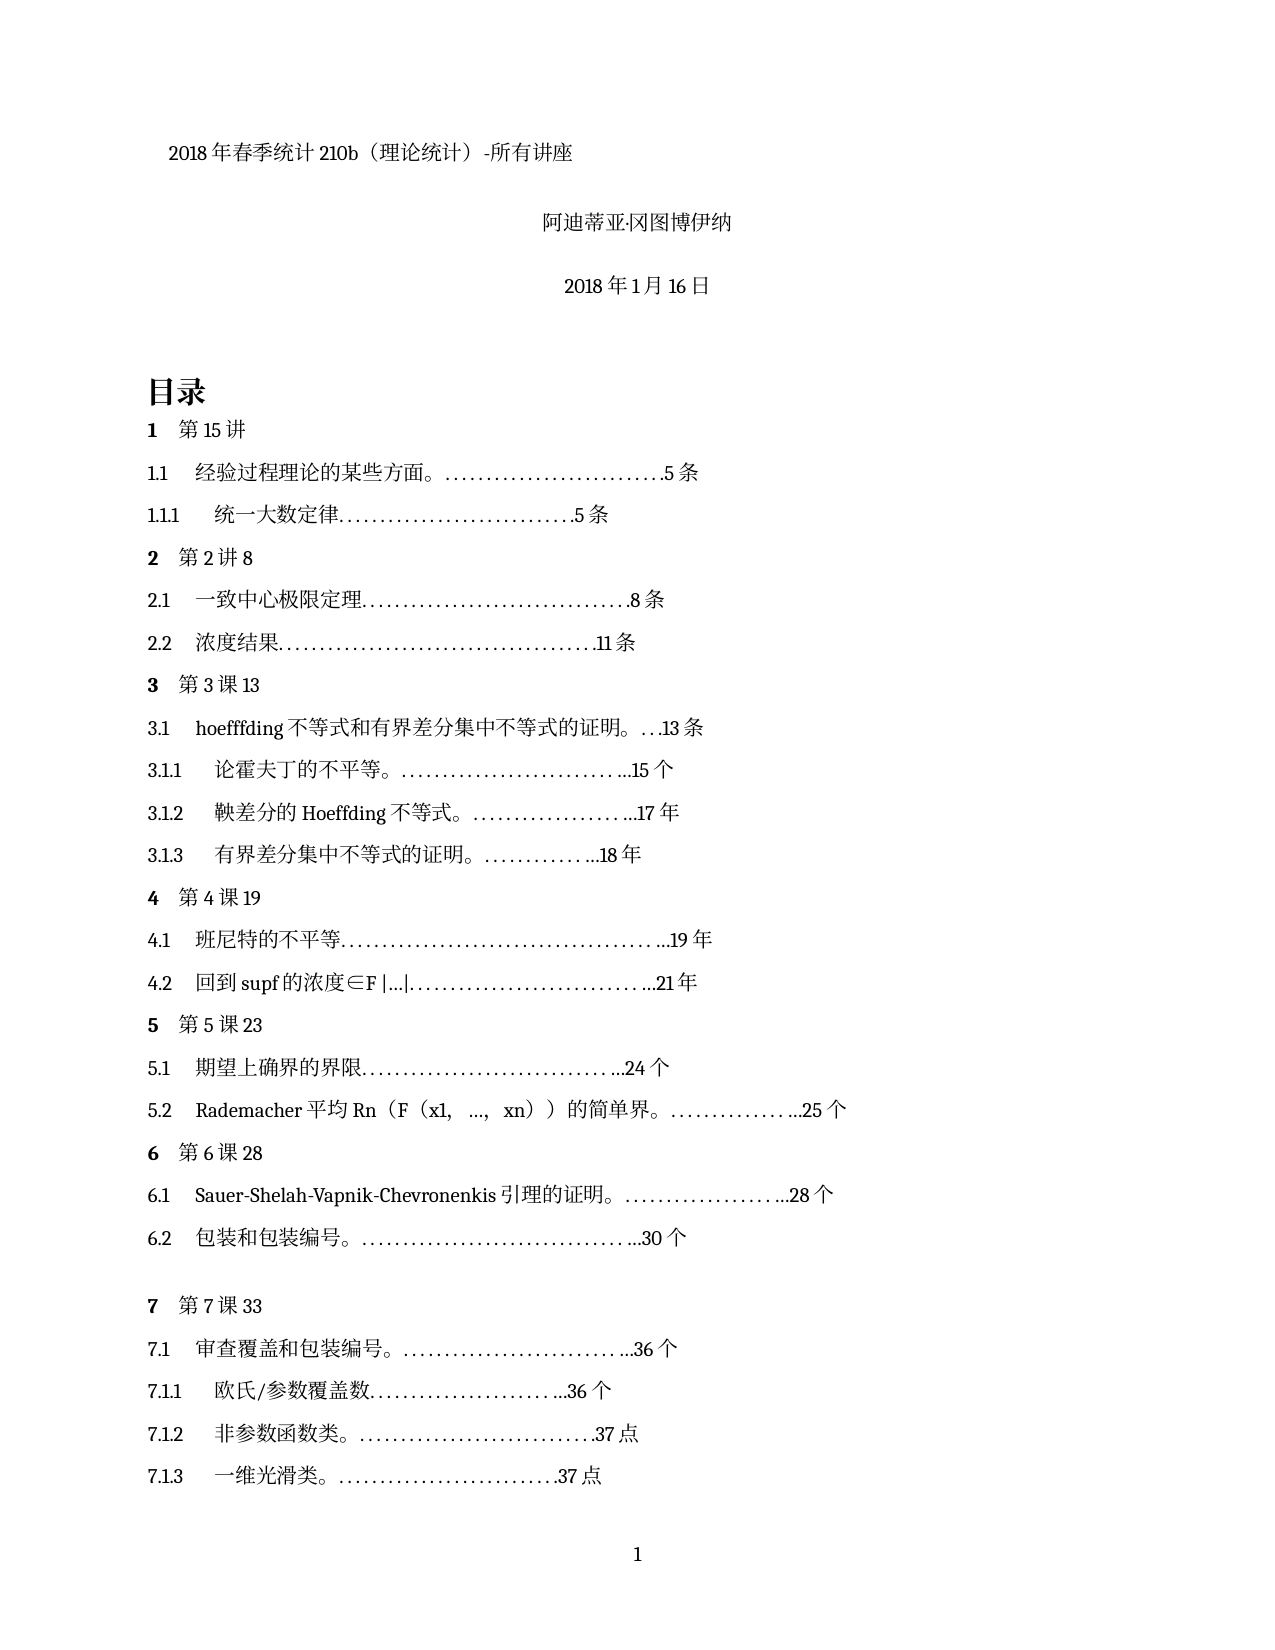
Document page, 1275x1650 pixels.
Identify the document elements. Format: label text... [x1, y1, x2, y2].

list 鞅差分的Hoeffding不等式。. . . . . . . . . . . . . . . . . . …17年 [148, 802, 1200, 826]
list 一致中心极限定理. . . . . . . . . . . . . . . . . . . . . . . . . . . . . . . . .8条 [148, 589, 1200, 613]
list 包装和包装编号。. . . . . . . . . . . . . . . . . . . . . . . . . . . . . . . . …30个 [148, 1227, 1200, 1251]
list 有界差分集中不等式的证明。. . . . . . . . . . . . …18年 [148, 844, 1200, 868]
list 浓度结果. . . . . . . . . . . . . . . . . . . . . . . . . . . . . . . . . . . . . . .11条 [148, 632, 1200, 656]
list 统一大数定律. . . . . . . . . . . . . . . . . . . . . . . . . . . . .5条 [148, 504, 1200, 528]
list 审查覆盖和包装编号。. . . . . . . . . . . . . . . . . . . . . . . . . . …36个 [148, 1337, 1200, 1361]
list 第5课23 [148, 1014, 1200, 1038]
list Rademacher平均Rn（F（x1，…，xn））的简单界。. . . . . . . . . . . . . . …25个 [148, 1099, 1200, 1123]
text 2018年1月16日 [148, 275, 1127, 299]
list 回到supf的浓度∈F |…|. . . . . . . . . . . . . . . . . . . . . . . . . . . . …21年 [148, 972, 1200, 996]
list 第3课13 [148, 674, 1200, 698]
list 论霍夫丁的不平等。. . . . . . . . . . . . . . . . . . . . . . . . . . …15个 [148, 759, 1200, 783]
list 第4课19 [148, 887, 1200, 911]
list 第2讲8 [148, 547, 1200, 571]
list 第7课33 [148, 1295, 1200, 1319]
list 非参数函数类。. . . . . . . . . . . . . . . . . . . . . . . . . . . . .37点 [148, 1422, 1200, 1446]
list 一维光滑类。. . . . . . . . . . . . . . . . . . . . . . . . . . .37点 [148, 1465, 1200, 1489]
list 期望上确界的界限. . . . . . . . . . . . . . . . . . . . . . . . . . . . . . …24个 [148, 1057, 1200, 1081]
text 阿迪蒂亚·冈图博伊纳 [148, 212, 1127, 236]
list 班尼特的不平等. . . . . . . . . . . . . . . . . . . . . . . . . . . . . . . . . . . . . . …19年 [148, 929, 1200, 953]
list 经验过程理论的某些方面。. . . . . . . . . . . . . . . . . . . . . . . . . . .5条 [148, 462, 1200, 486]
subtitle 目录 [146, 377, 1200, 412]
list 第15讲 [148, 419, 1200, 443]
text 2018年春季统计210b（理论统计）-所有讲座 [169, 142, 1200, 166]
list hoefffding不等式和有界差分集中不等式的证明。. . .13条 [148, 717, 1200, 741]
list 欧氏/参数覆盖数. . . . . . . . . . . . . . . . . . . . . . …36个 [148, 1380, 1200, 1404]
list 第6课28 [148, 1142, 1200, 1166]
list Sauer-Shelah-Vapnik-Chevronenkis引理的证明。. . . . . . . . . . . . . . . . . . …28个 [148, 1184, 1200, 1208]
